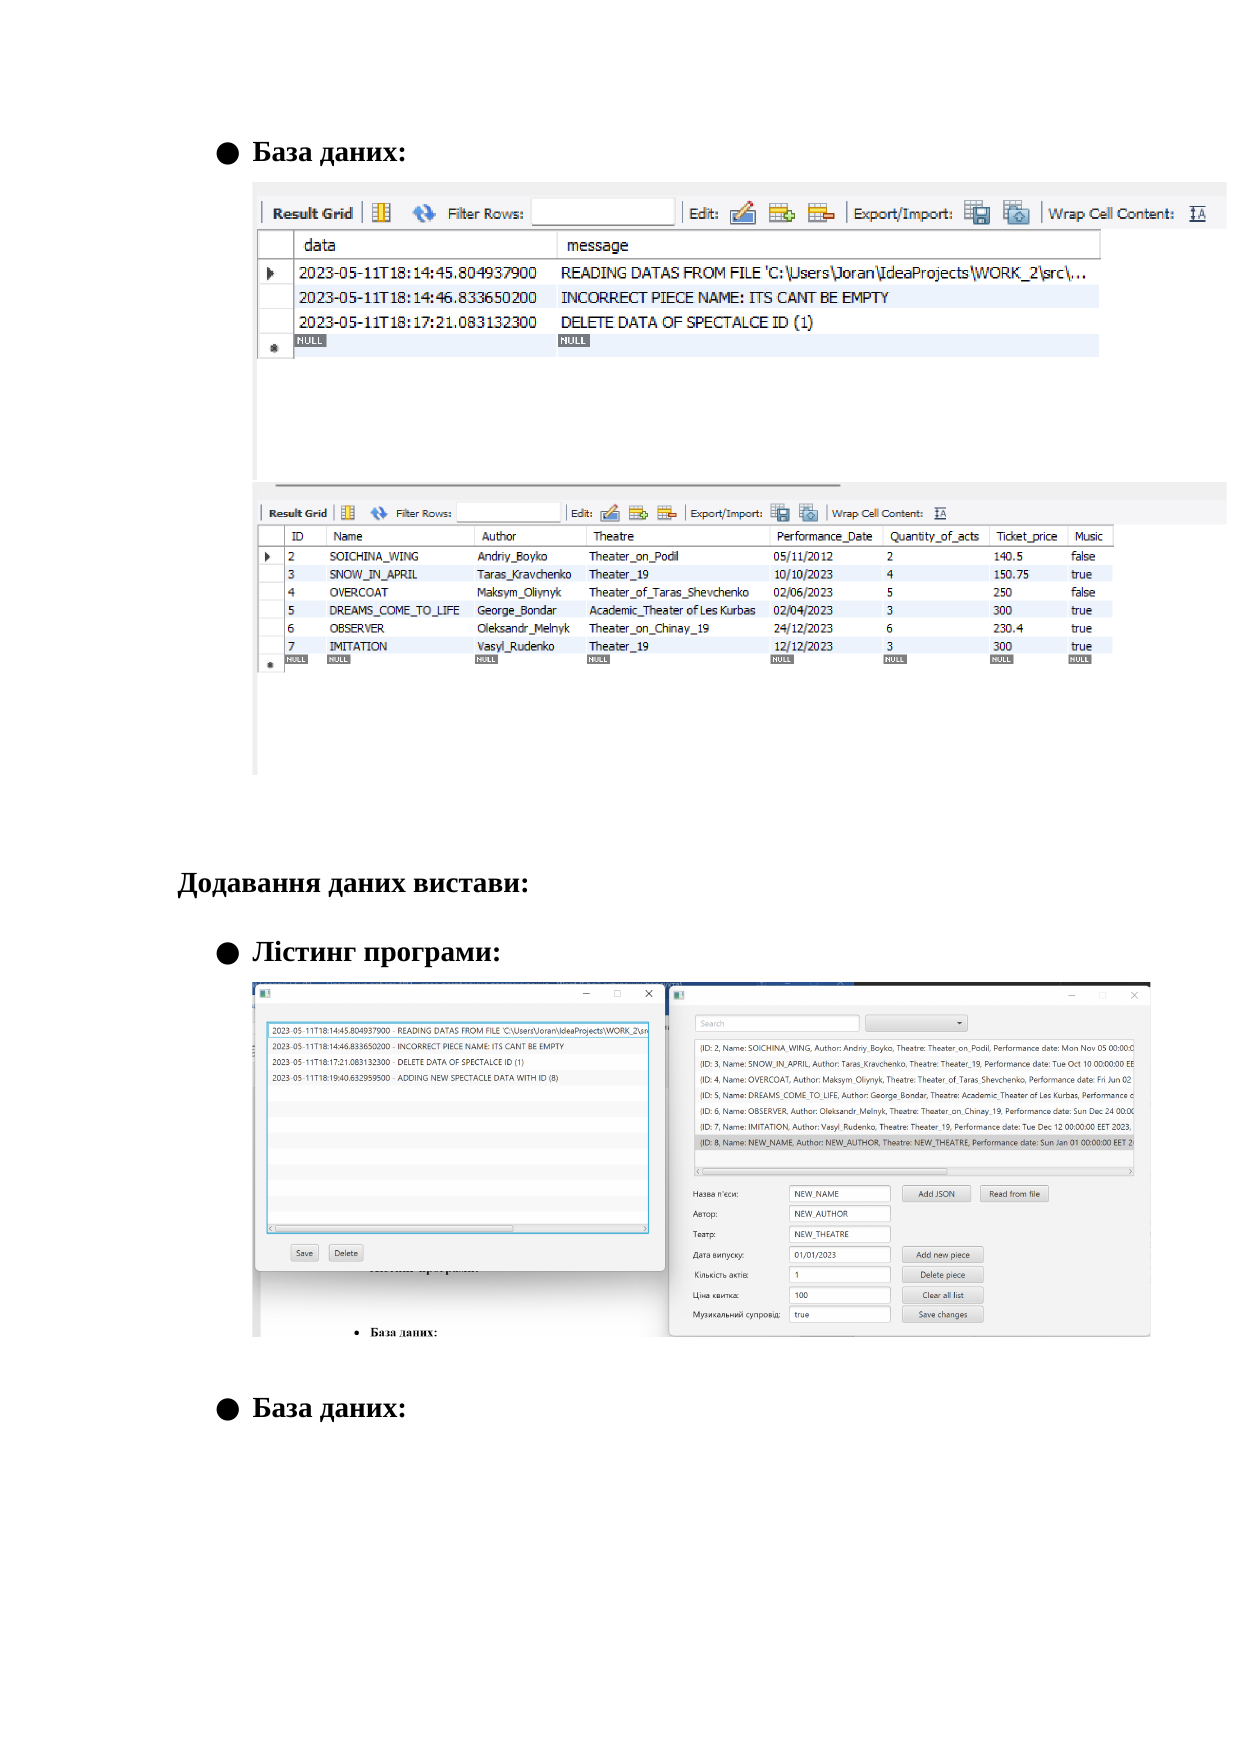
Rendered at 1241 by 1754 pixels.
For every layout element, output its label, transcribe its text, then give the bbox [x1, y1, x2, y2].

picture [252, 482, 1227, 775]
picture [252, 982, 1151, 1337]
text Додавання даних вистави: [177, 866, 1152, 899]
list База даних: [215, 118, 1152, 178]
list Лістинг програми: [215, 918, 1152, 978]
list База даних: [215, 1374, 1152, 1434]
picture [252, 182, 1227, 480]
